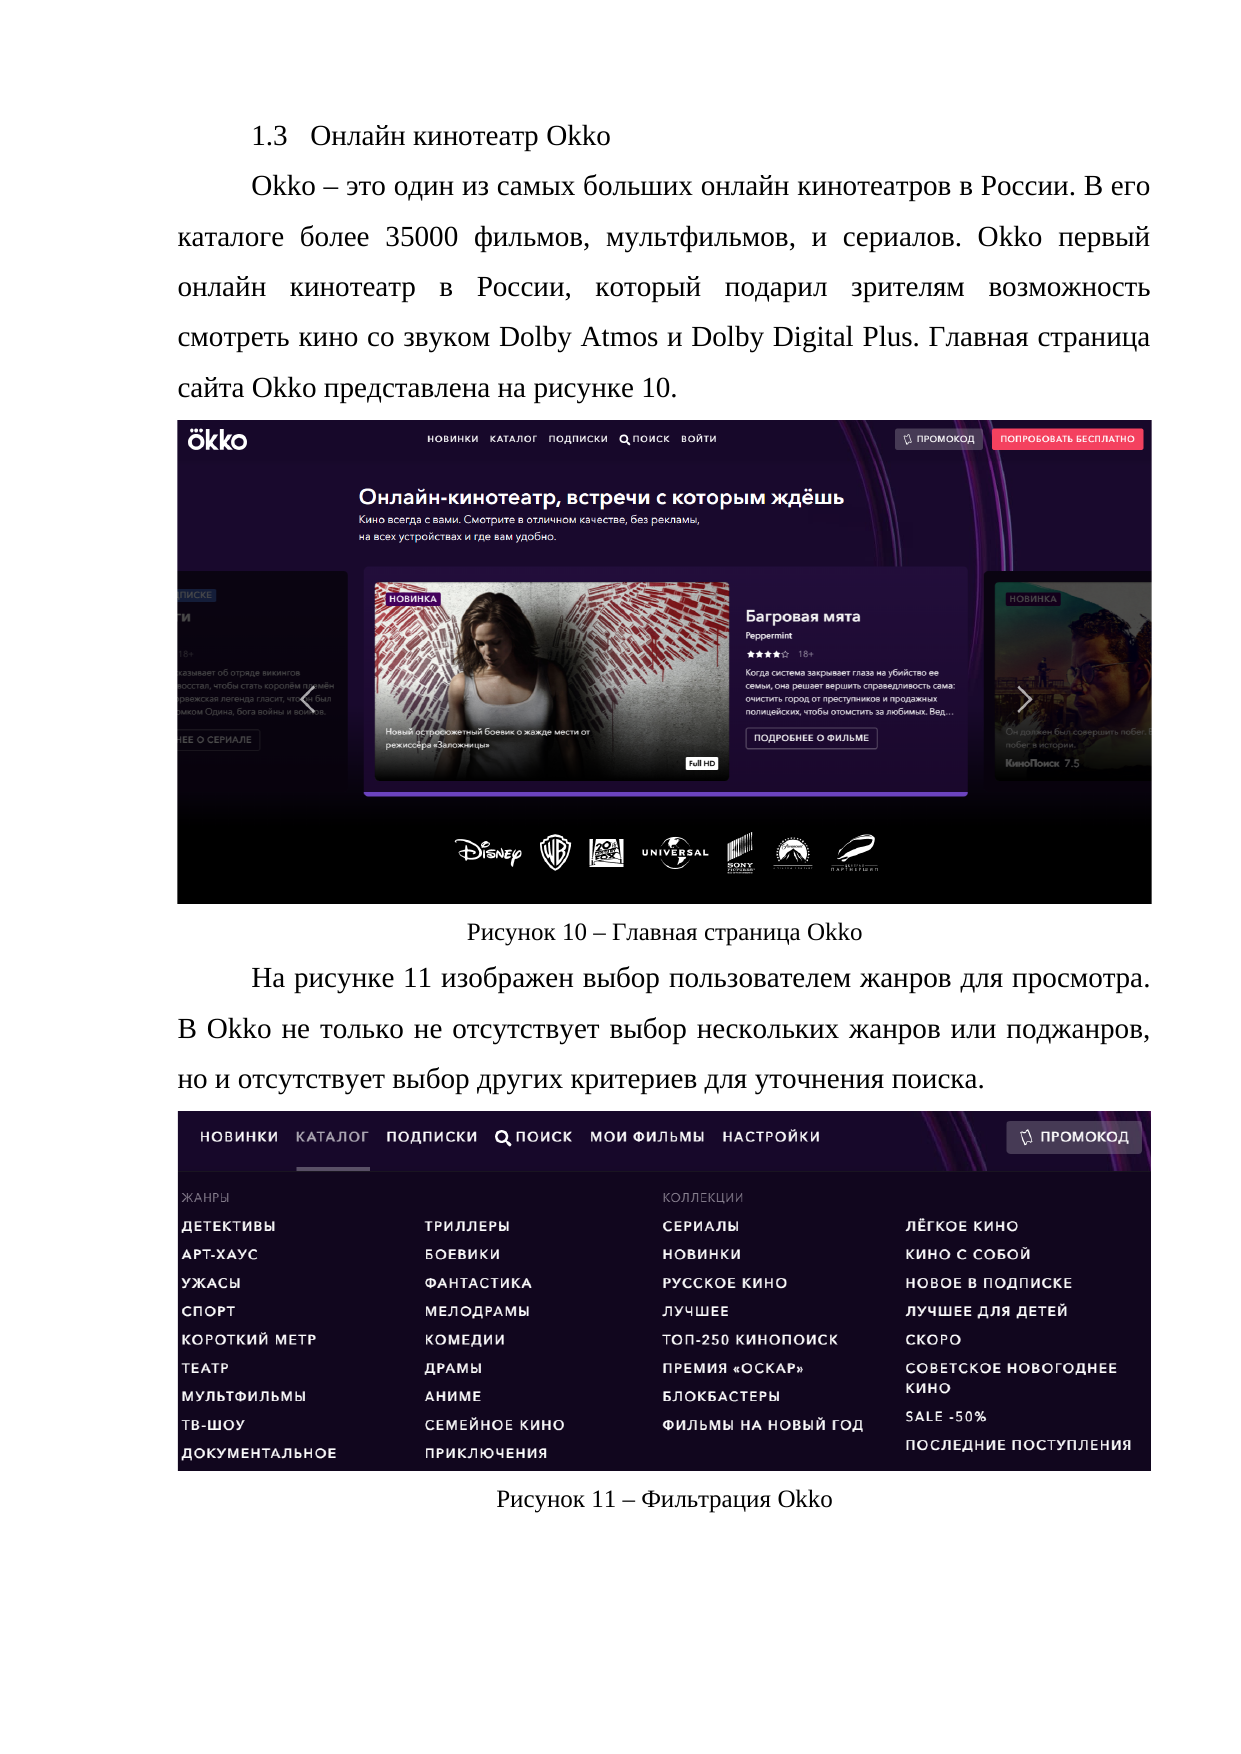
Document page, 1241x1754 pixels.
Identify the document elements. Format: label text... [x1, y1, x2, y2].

text Рисунок 11 – Фильтрация Okko [177, 1484, 1152, 1513]
subtitle Онлайн кинотеатр Okko [177, 118, 1152, 152]
picture [177, 1111, 1151, 1471]
text Рисунок 10 – Главная страница Okko [177, 917, 1152, 946]
text На рисунке 11 изображен выбор пользователем жанров для просмотра. В Okko не только не отсутствует выбор нескольких жанров или поджанров, но и отсутствует выбор других критериев для уточнения поиска. [177, 961, 1152, 1095]
text Okko – это один из самых больших онлайн кинотеатров в России. В его каталоге более 35000 фильмов, мультфильмов, и сериалов. Okko первый онлайн кинотеатр в России, который подарил зрителям возможность смотреть кино со звуком Dolby Atmos и Dolby Digital Plus. Главная страница сайта Okko представлена на рисунке 10. [177, 168, 1152, 403]
picture [177, 420, 1152, 904]
